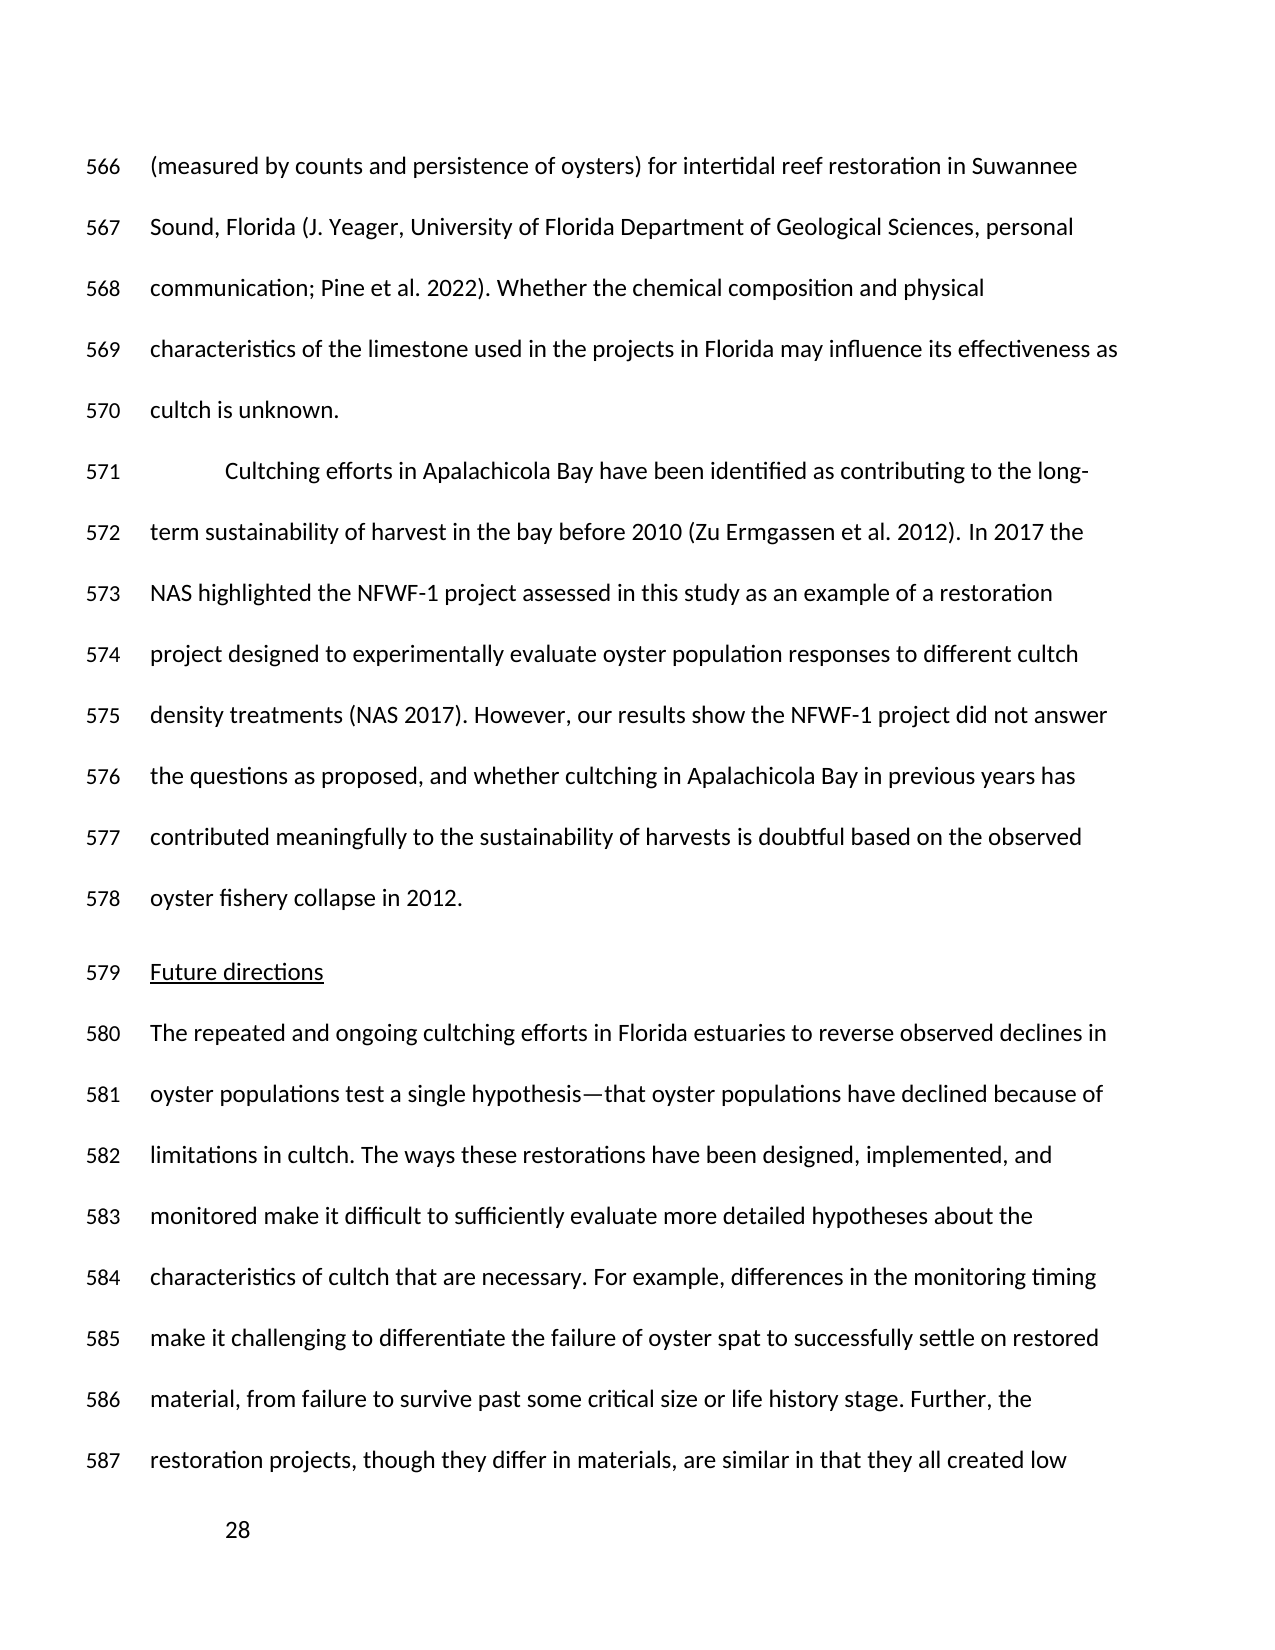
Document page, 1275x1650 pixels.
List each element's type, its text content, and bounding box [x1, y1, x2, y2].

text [150, 150, 1125, 425]
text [150, 1017, 1125, 1475]
subtitle Future directions [150, 956, 1125, 987]
text Cultching efforts in Apalachicola Bay have been identified as contributing to the long-term sustainability of harvest in the bay before 2010 (Zu Ermgassen et al. 2012). In 2017 the NAS highlighted the NFWF-1 project assessed in this study as an example of a restoration project designed to experimentally evaluate oyster population responses to different cultch density treatments (NAS 2017). However, our results show the NFWF-1 project did not answer the questions as proposed, and whether cultching in Apalachicola Bay in previous years has contributed meaningfully to the sustainability of harvests is doubtful based on the observed oyster fishery collapse in 2012. [150, 455, 1125, 913]
